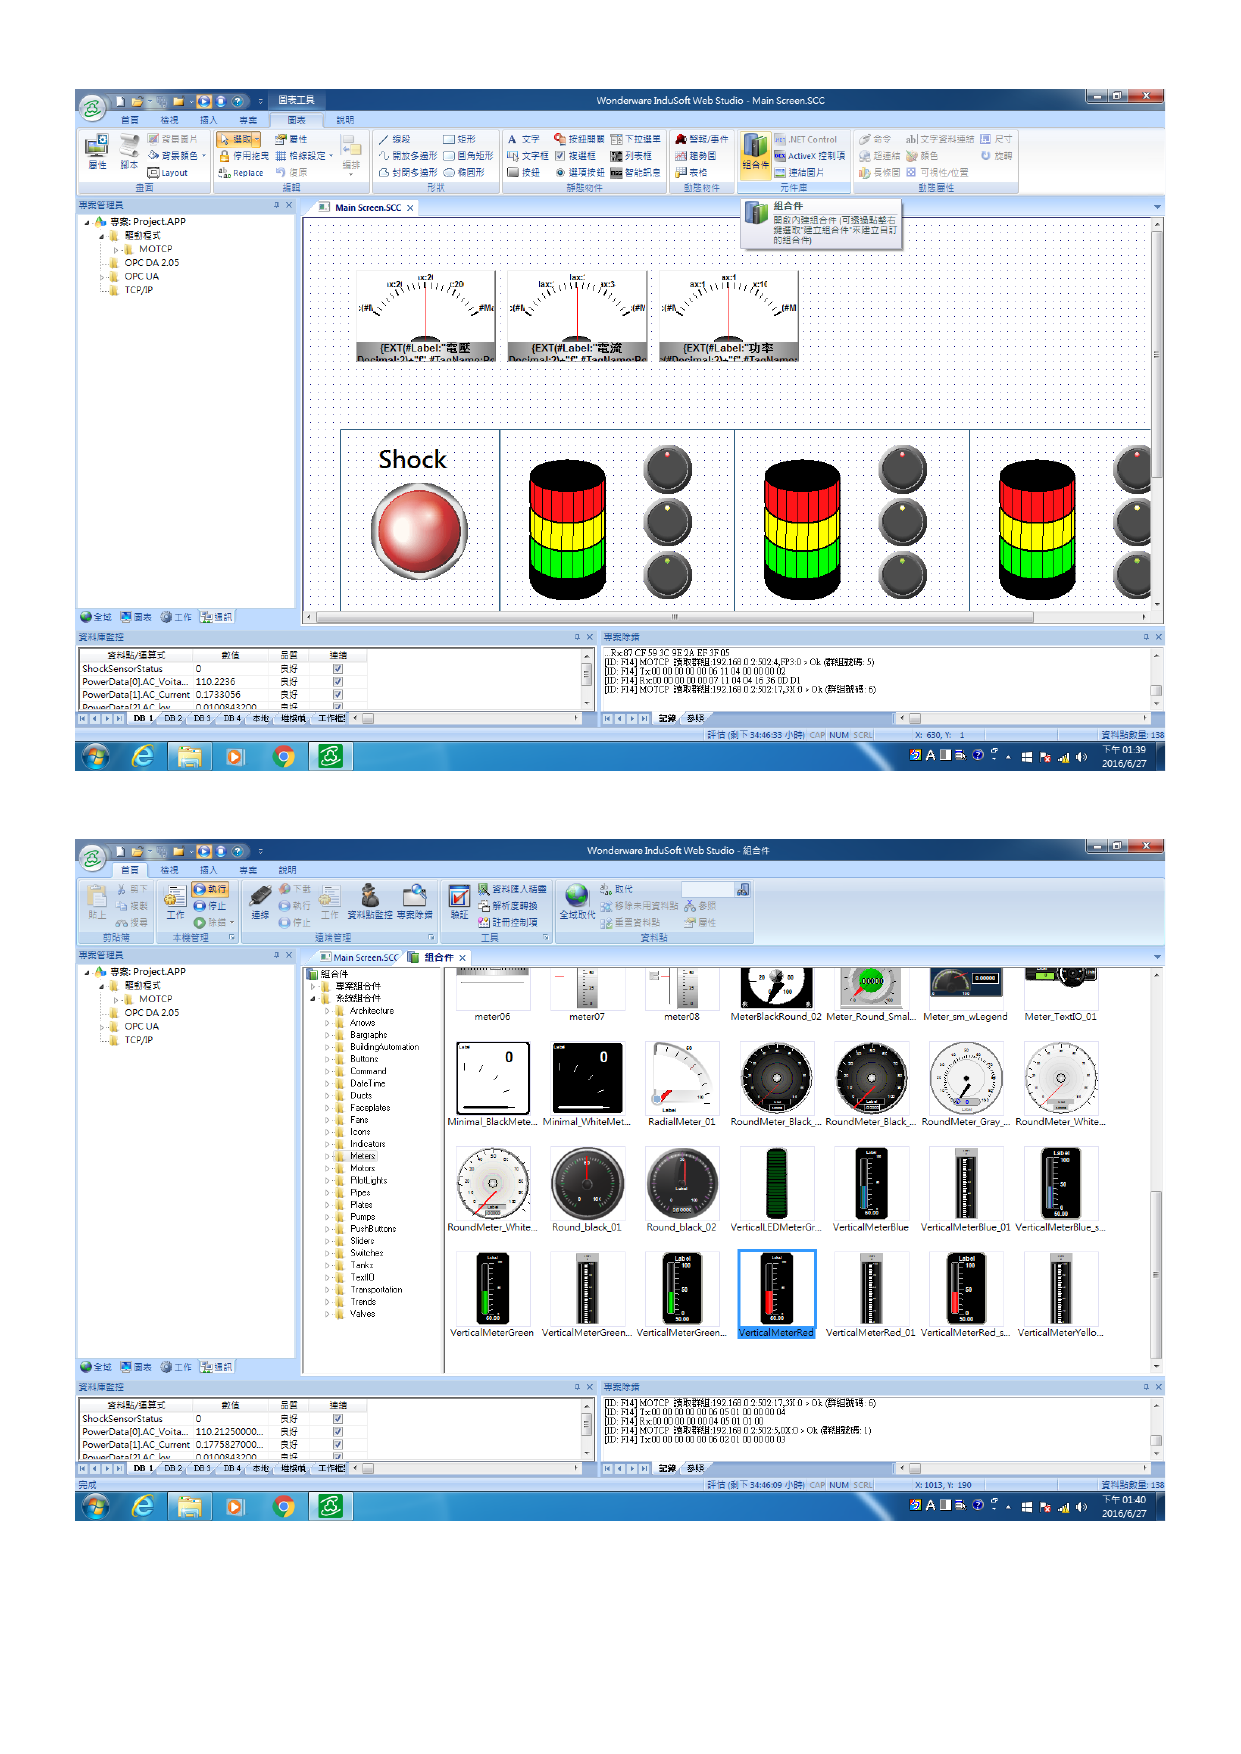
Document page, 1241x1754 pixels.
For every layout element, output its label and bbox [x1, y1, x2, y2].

picture [75, 839, 1166, 1521]
picture [75, 89, 1166, 771]
